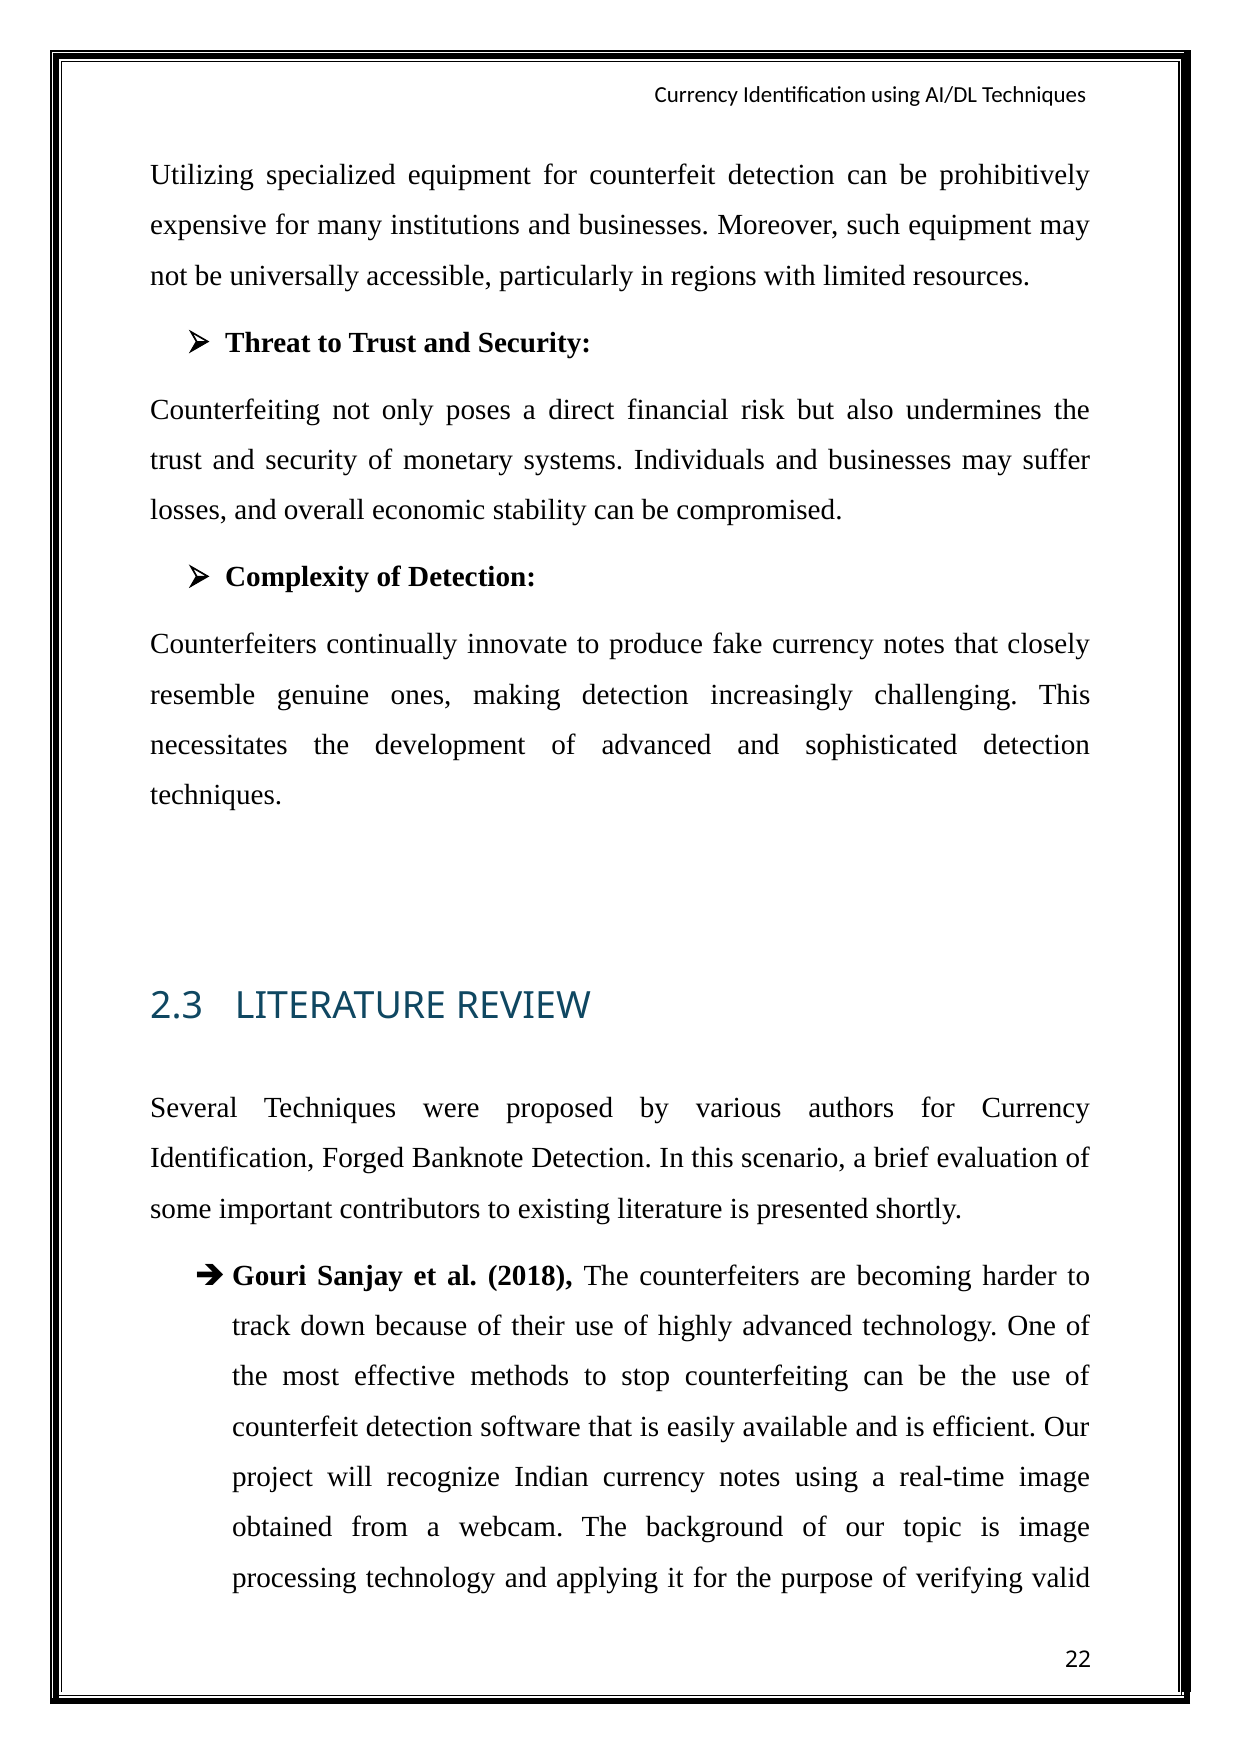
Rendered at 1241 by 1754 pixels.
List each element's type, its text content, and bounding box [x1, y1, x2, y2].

text Utilizing specialized equipment for counterfeit detection can be prohibitively expensive for many institutions and businesses. Moreover, such equipment may not be universally accessible, particularly in regions with limited resources. [150, 157, 1091, 291]
subtitle LITERATURE REVIEW [150, 978, 1091, 1029]
list Threat to Trust and Security: [187, 325, 1091, 358]
text Several Techniques were proposed by various authors for Currency Identification, Forged Banknote Detection. In this scenario, a brief evaluation of some important contributors to existing literature is presented shortly. [150, 1090, 1091, 1224]
text Counterfeiters continually innovate to produce fake currency notes that closely resemble genuine ones, making detection increasingly challenging. This necessitates the development of advanced and sophisticated detection techniques. [150, 627, 1091, 811]
text Counterfeiting not only poses a direct financial risk but also undermines the trust and security of monetary systems. Individuals and businesses may suffer losses, and overall economic stability can be compromised. [150, 392, 1091, 526]
list Complexity of Detection: [187, 559, 1091, 593]
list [194, 1258, 1091, 1593]
